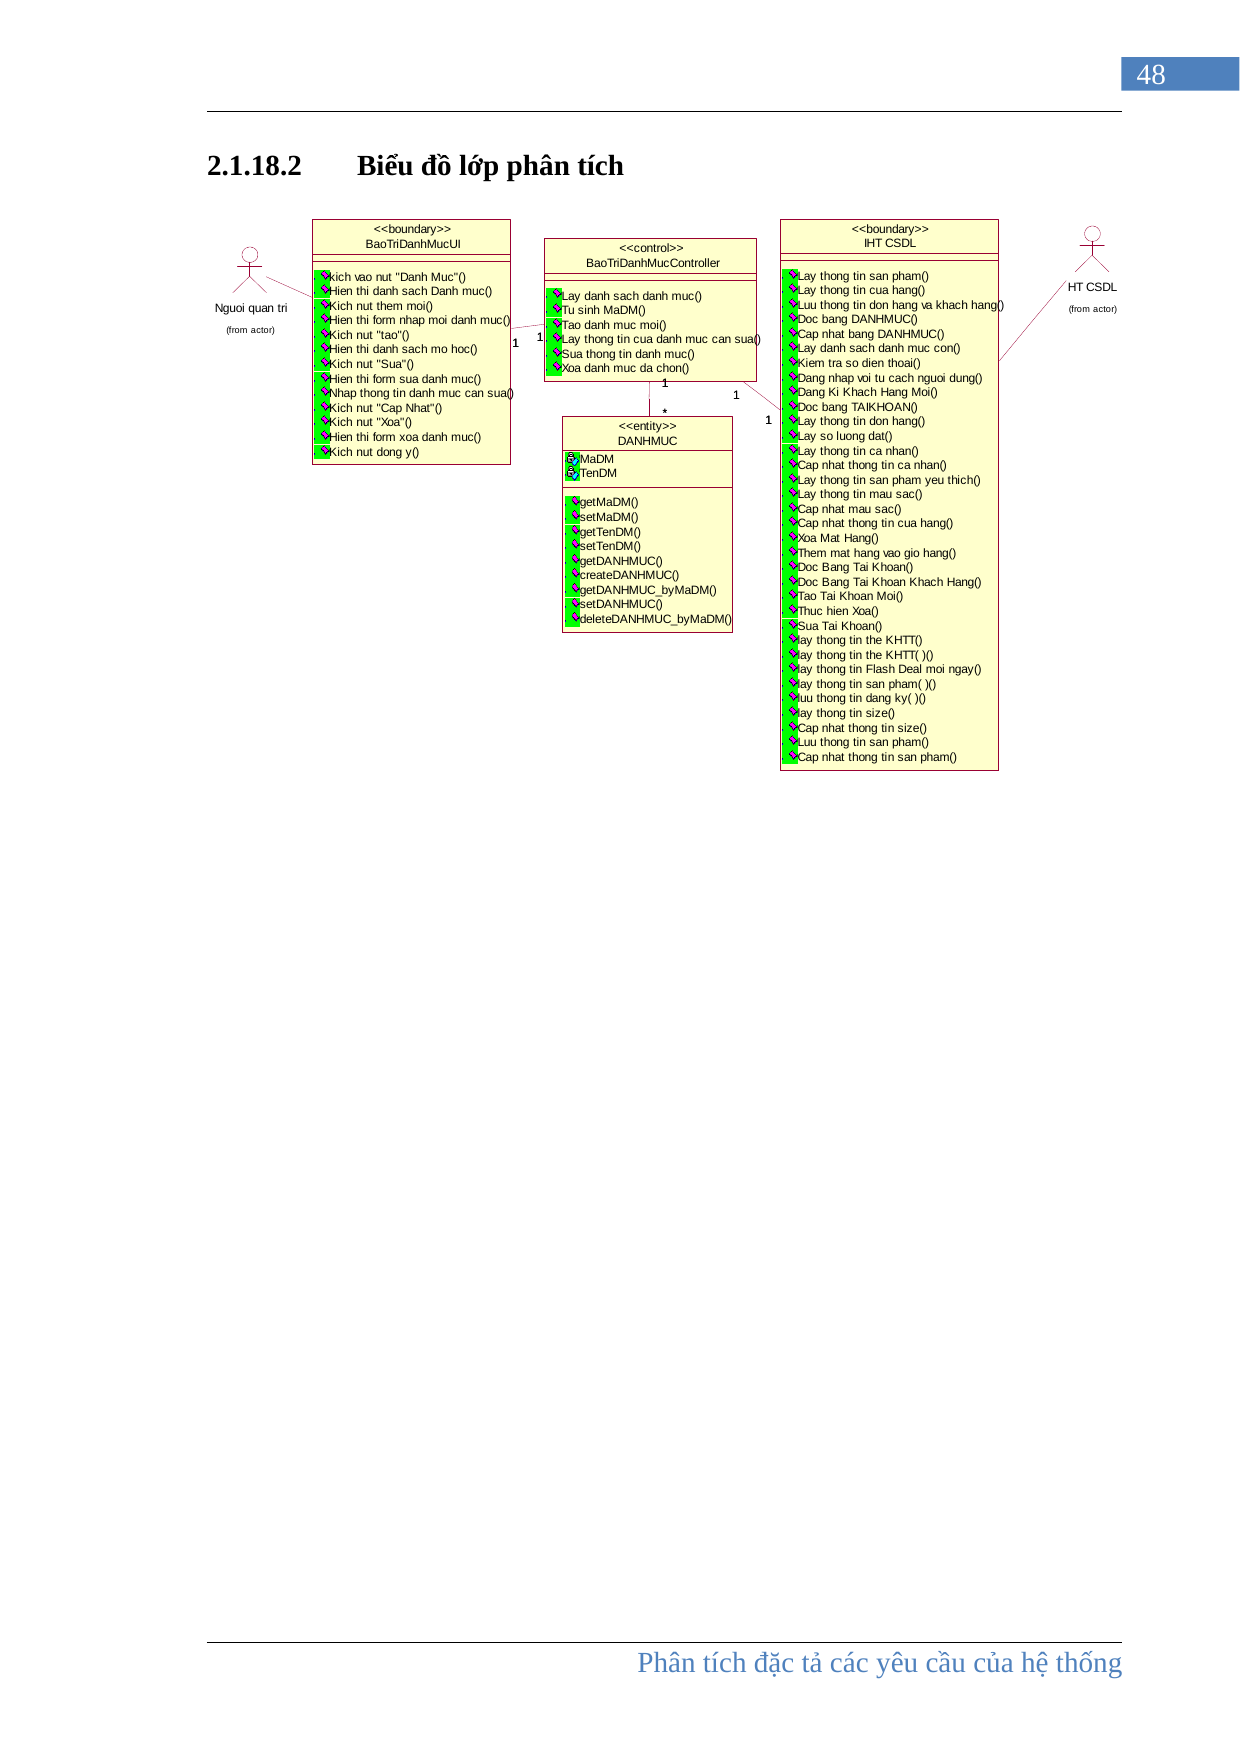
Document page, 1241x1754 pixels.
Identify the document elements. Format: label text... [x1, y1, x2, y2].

subtitle Biểu đồ lớp phân tích [207, 148, 1122, 181]
